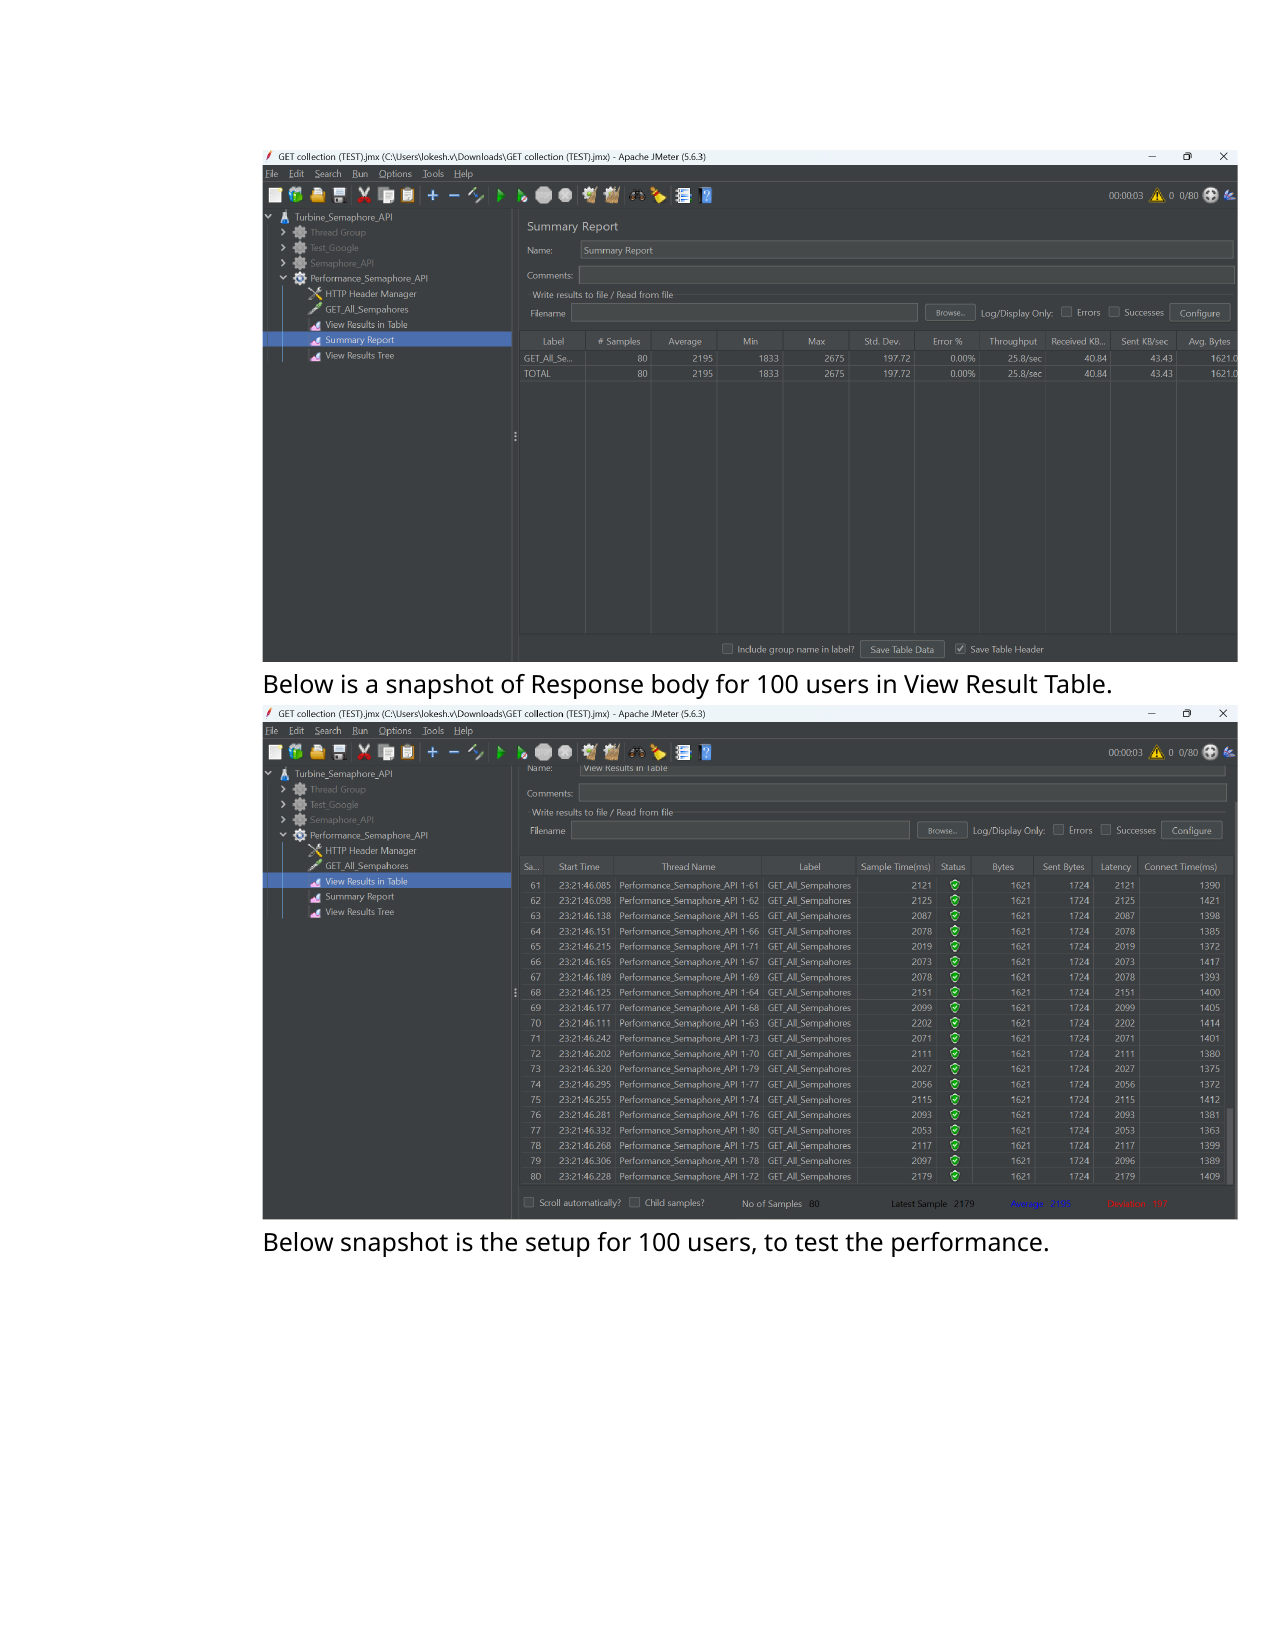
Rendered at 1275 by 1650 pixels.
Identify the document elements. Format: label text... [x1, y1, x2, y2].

list Below is a snapshot of Response body for 100 users in View Result Table. [262, 667, 1125, 701]
list Below snapshot is the setup for 100 users, to test the performance. [262, 1225, 1125, 1259]
picture [262, 150, 1238, 662]
picture [262, 705, 1238, 1220]
